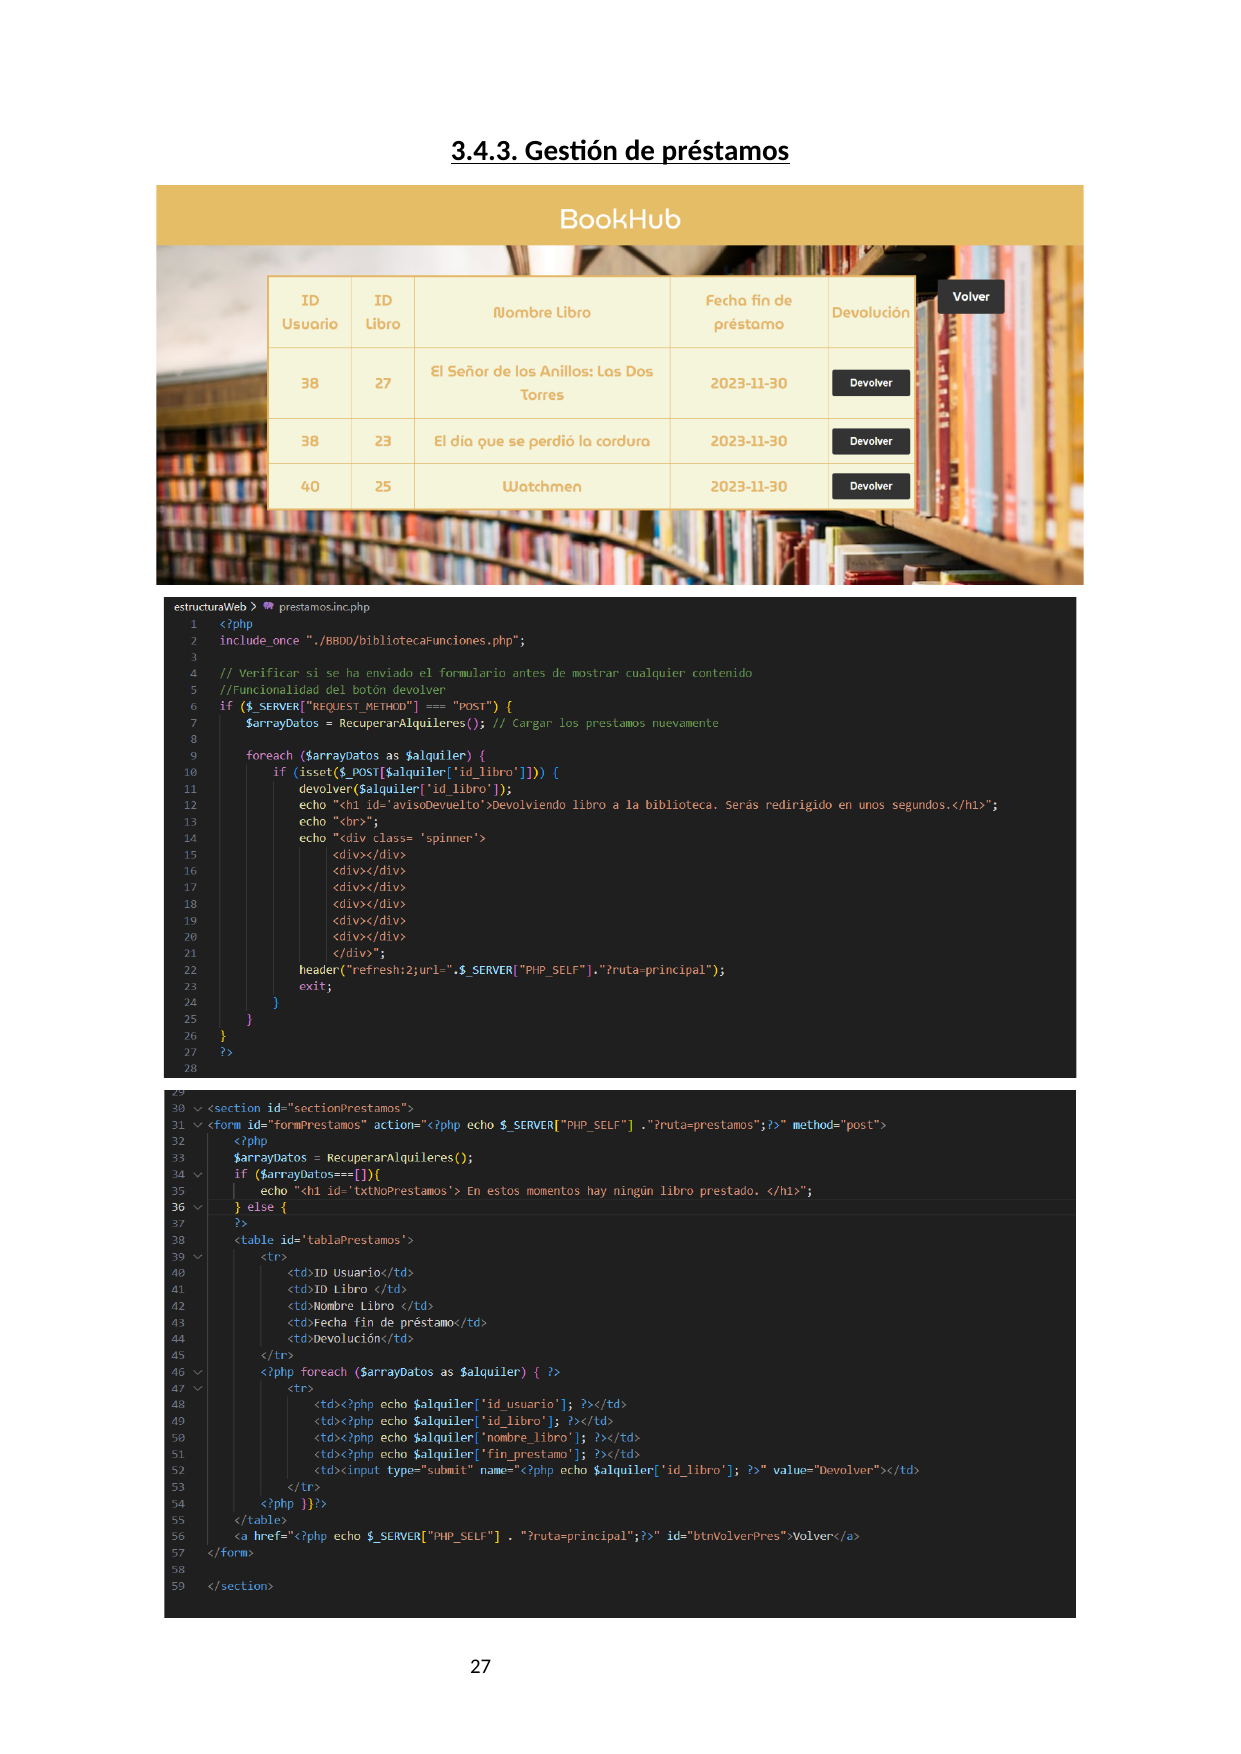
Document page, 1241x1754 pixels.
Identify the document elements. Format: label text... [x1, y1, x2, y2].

picture [163, 597, 1077, 1078]
list 3.4.3. Gestión de préstamos [141, 132, 1100, 168]
picture [156, 185, 1084, 585]
picture [164, 1090, 1076, 1618]
